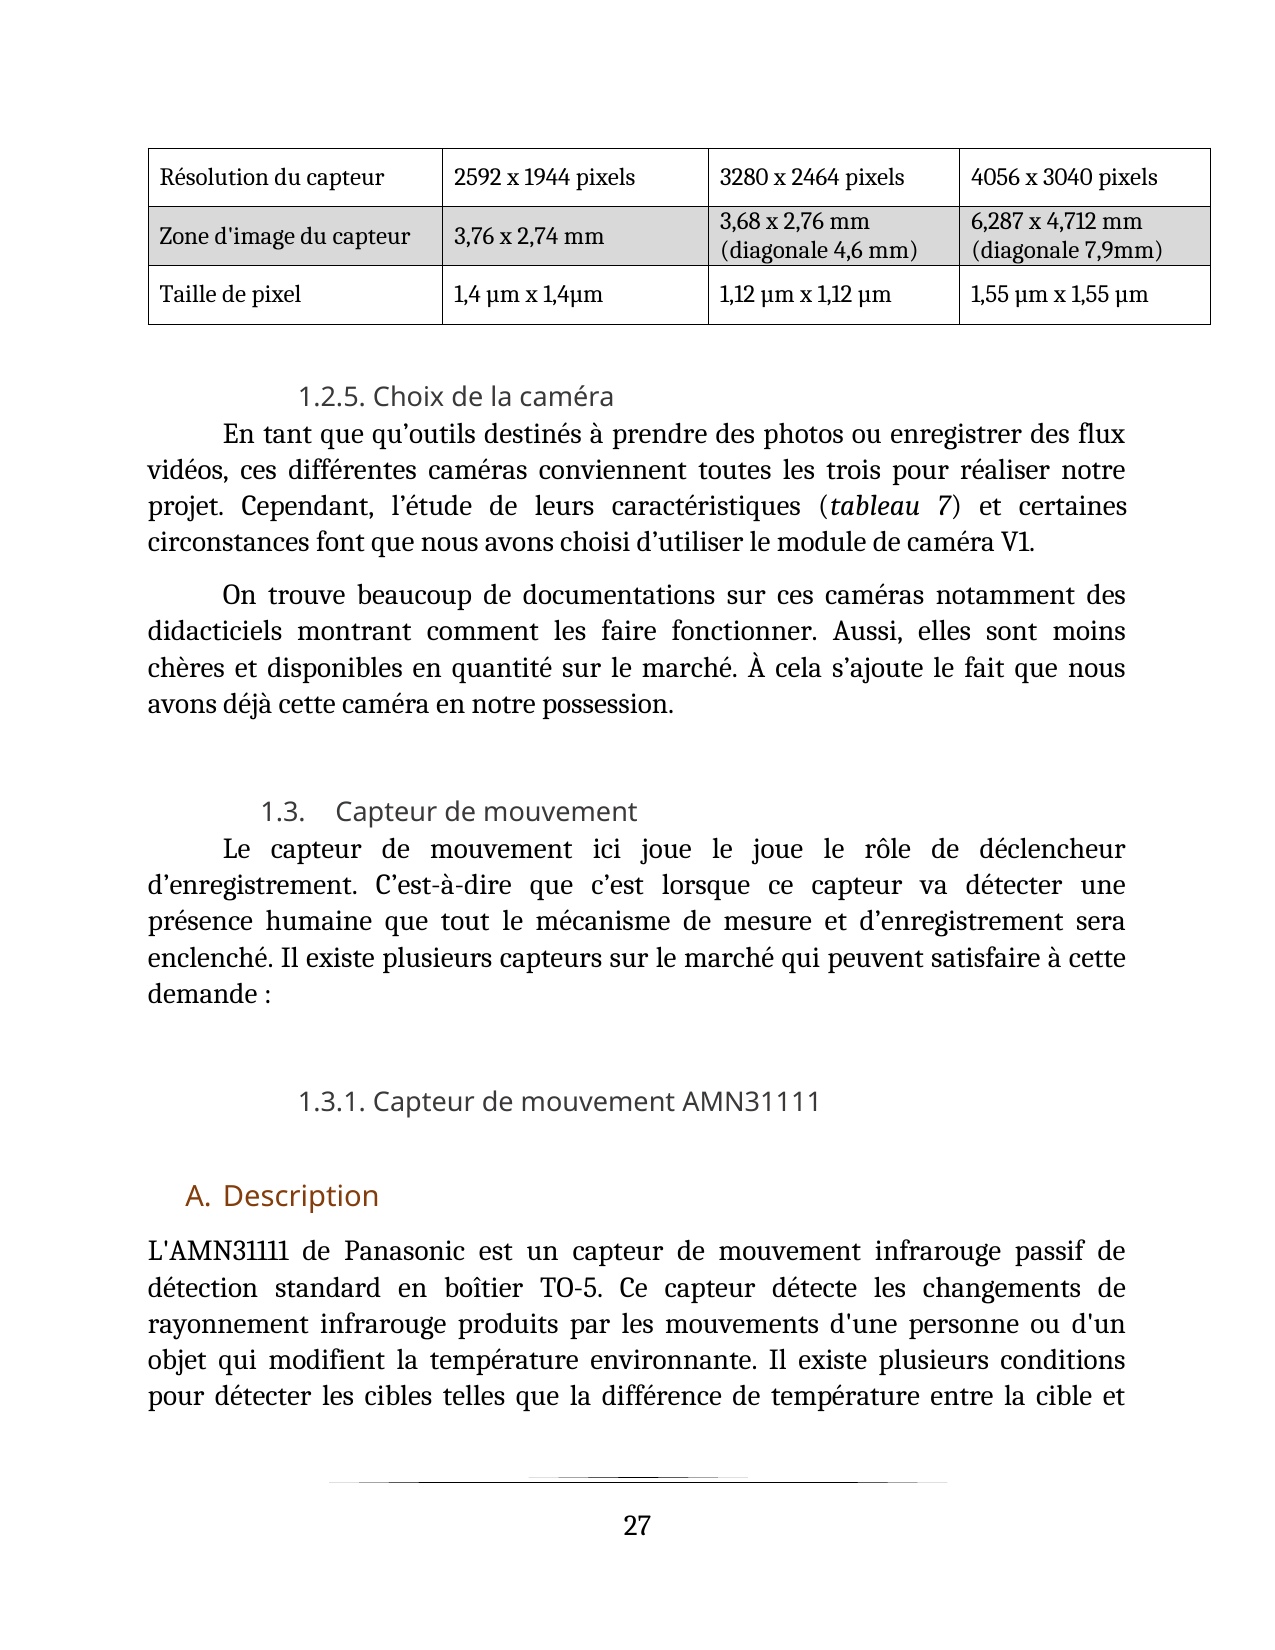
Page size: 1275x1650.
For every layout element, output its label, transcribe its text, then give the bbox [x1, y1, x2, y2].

table_cell Zone d'image du capteur [149, 207, 442, 265]
table_cell Résolution du capteur [149, 149, 442, 206]
table_cell 6,287 x 4,712 mm (diagonale 7,9mm) [960, 207, 1210, 265]
table_cell 4056 x 3040 pixels [960, 149, 1210, 206]
table_cell 1,12 µm x 1,12 µm [709, 266, 959, 323]
list Description [185, 1175, 1127, 1215]
table_cell 1,4 µm x 1,4µm [443, 266, 708, 323]
table_cell Taille de pixel [149, 266, 442, 323]
subtitle Choix de la caméra [298, 377, 1127, 414]
text On trouve beaucoup de documentations sur ces caméras notamment des didacticiels montrant comment les faire fonctionner. Aussi, elles sont moins chères et disponibles en quantité sur le marché. À cela s’ajoute le fait que nous avons déjà cette caméra en notre possession. [148, 578, 1127, 720]
subtitle Capteur de mouvement AMN31111 [298, 1082, 1127, 1119]
table_cell 1,55 µm x 1,55 µm [960, 266, 1210, 323]
text En tant que qu’outils destinés à prendre des photos ou enregistrer des flux vidéos, ces différentes caméras conviennent toutes les trois pour réaliser notre projet. Cependant, l’étude de leurs caractéristiques (tableau 7) et certaines circonstances font que nous avons choisi d’utiliser le module de caméra V1. [148, 417, 1127, 559]
text Le capteur de mouvement ici joue le joue le rôle de déclencheur d’enregistrement. C’est-à-dire que c’est lorsque ce capteur va détecter une présence humaine que tout le mécanisme de mesure et d’enregistrement sera enclenché. Il existe plusieurs capteurs sur le marché qui peuvent satisfaire à cette demande : [148, 832, 1127, 1010]
table_cell 3,76 x 2,74 mm [443, 207, 708, 265]
table_cell 2592 x 1944 pixels [443, 149, 708, 206]
table_cell 3280 x 2464 pixels [709, 149, 959, 206]
subtitle Capteur de mouvement [260, 792, 1127, 829]
table_cell 3,68 x 2,76 mm (diagonale 4,6 mm) [709, 207, 959, 265]
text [148, 1234, 1127, 1413]
